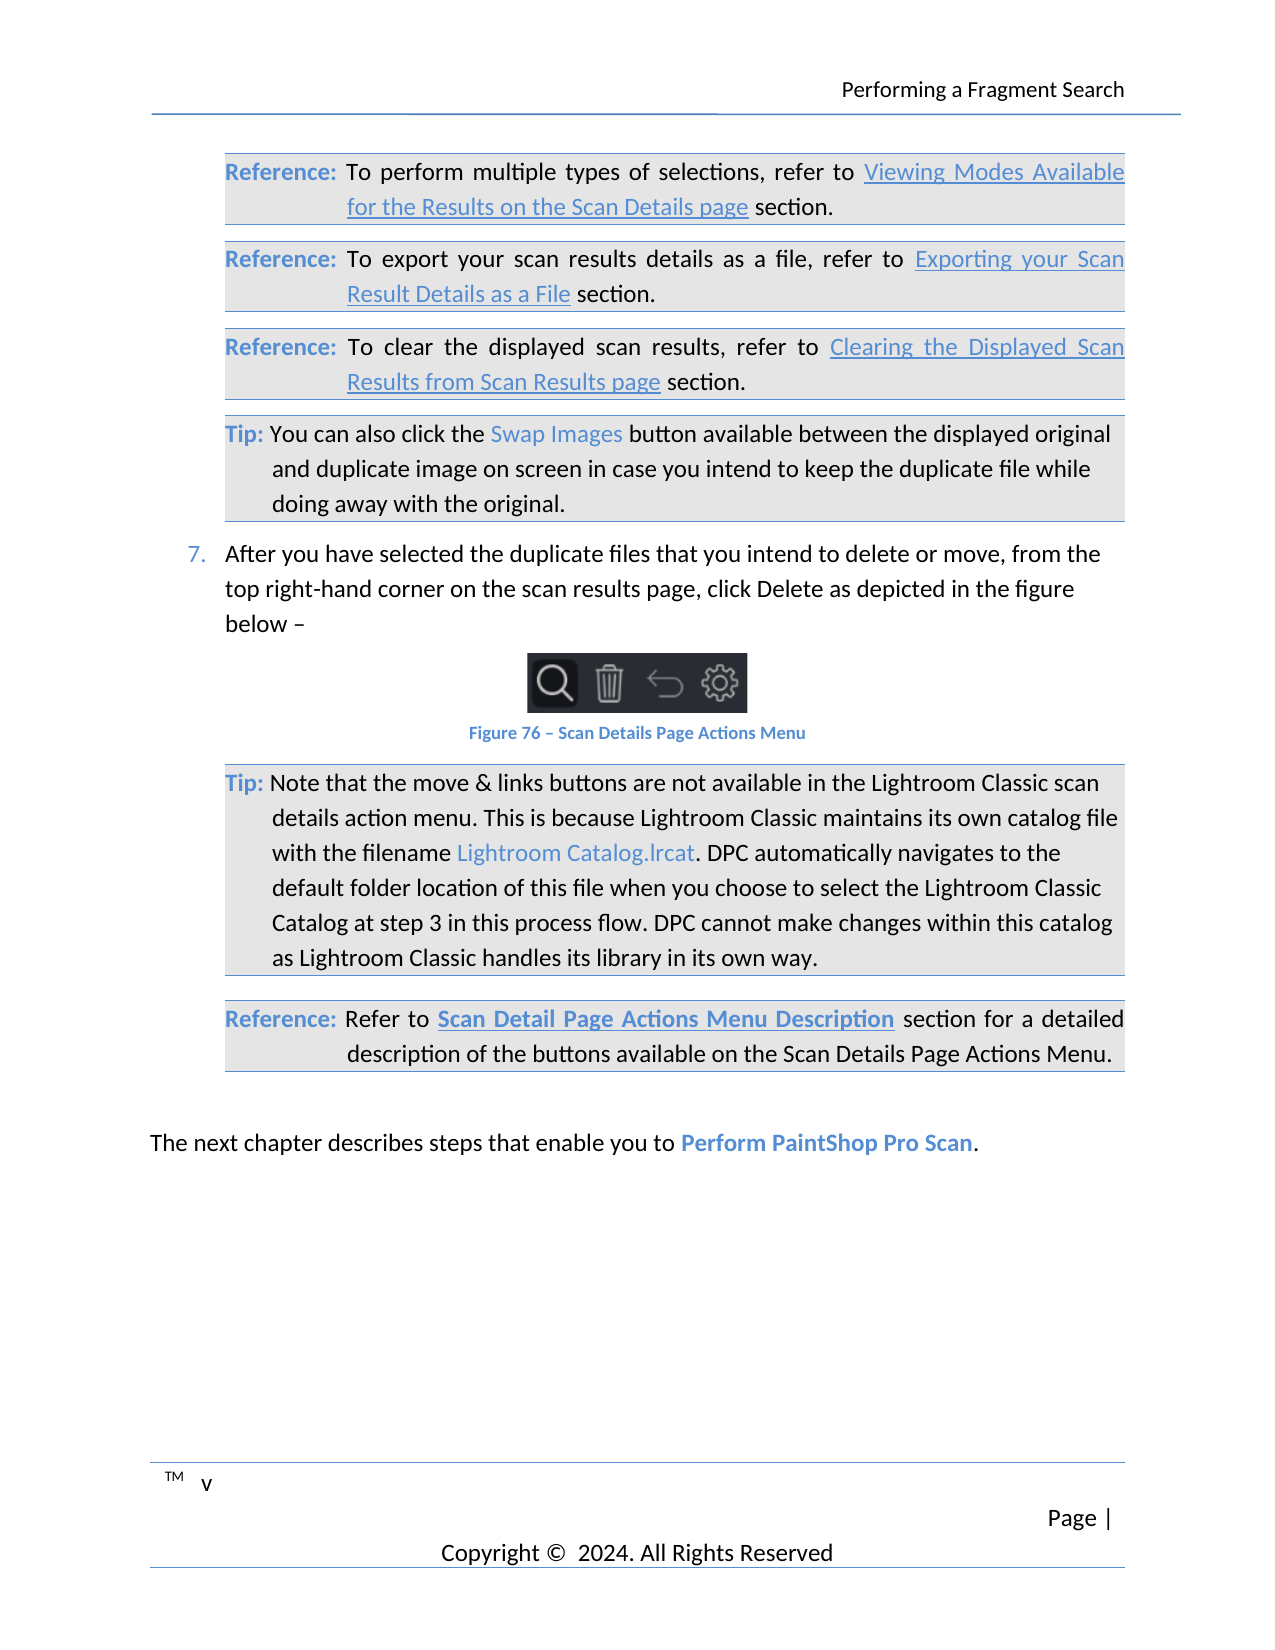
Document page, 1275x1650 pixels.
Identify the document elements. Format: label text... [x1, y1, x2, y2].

text Reference: To perform multiple types of selections, refer to Viewing Modes Available for the Results on the Scan Details page section. [225, 154, 1125, 224]
text Reference: Refer to Scan Detail Page Actions Menu Description section for a detailed description of the buttons available on the Scan Details Page Actions Menu. [225, 1001, 1125, 1071]
picture [527, 653, 748, 713]
text Tip: You can also click the Swap Images button available between the displayed original and duplicate image on screen in case you intend to keep the duplicate file while doing away with the original. [225, 416, 1125, 521]
text Reference: To export your scan results details as a file, refer to Exporting your Scan Result Details as a File section. [225, 242, 1125, 311]
text The next chapter describes steps that enable you to Perform PaintShop Pro Scan. [150, 1127, 1125, 1157]
text Tip: Note that the move & links buttons are not available in the Lightroom Classic scan details action menu. This is because Lightroom Classic maintains its own catalog file with the filename Lightroom Catalog.lrcat. DPC automatically navigates to the default folder location of this file when you choose to select the Lightroom Classic Catalog at step 3 in this process flow. DPC cannot make changes within this catalog as Lightroom Classic handles its library in its own way. [225, 765, 1125, 975]
list After you have selected the duplicate files that you intend to delete or move, from the top right-hand corner on the scan results page, click Delete as depicted in the figure below – [187, 538, 1125, 638]
text Reference: To clear the displayed scan results, refer to Clearing the Displayed Scan Results from Scan Results page section. [225, 329, 1125, 399]
text Figure 76 – Scan Details Page Actions Menu [150, 721, 1125, 744]
